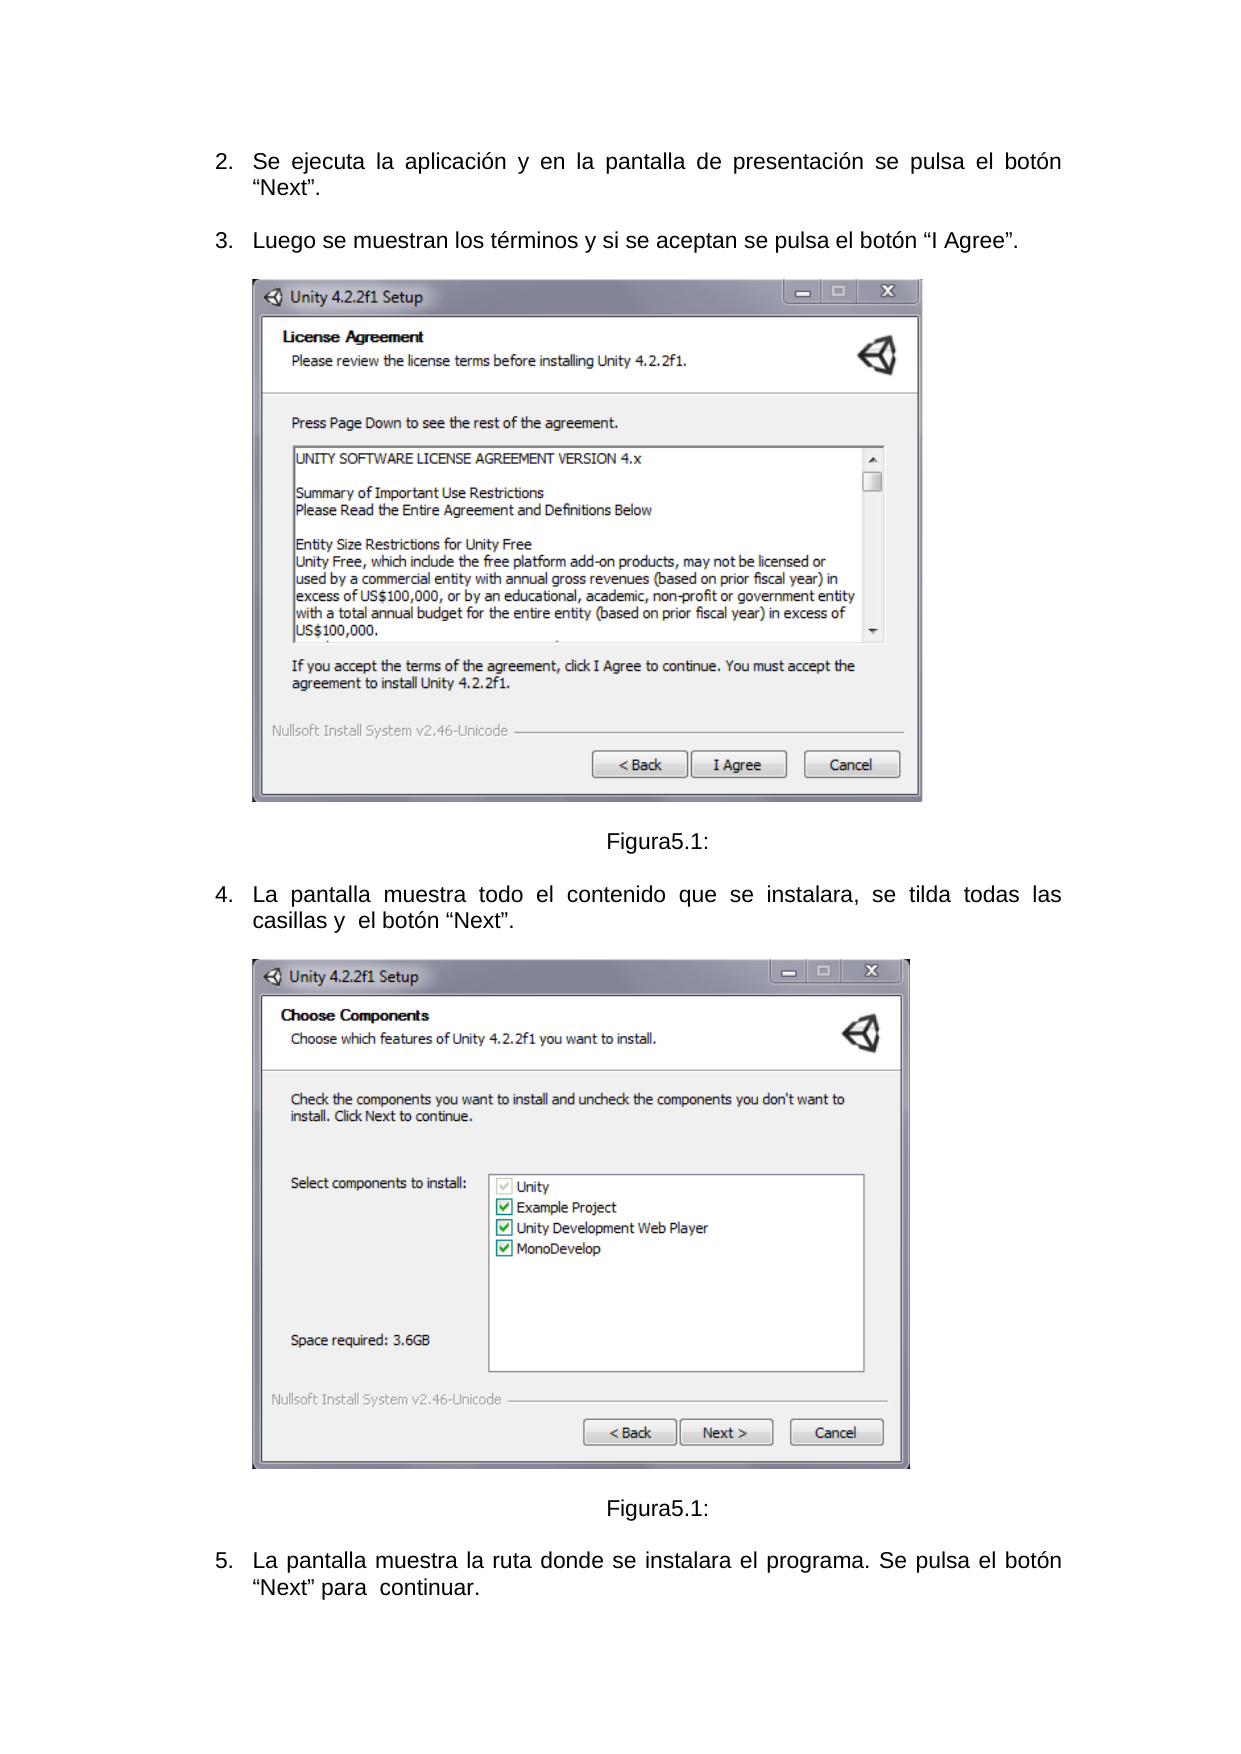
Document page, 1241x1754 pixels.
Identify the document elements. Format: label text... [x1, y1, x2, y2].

list Se ejecuta la aplicación y en la pantalla de presentación se pulsa el botón “Next”. [215, 148, 1063, 200]
text Figura5.1: [252, 828, 1063, 854]
list Luego se muestran los términos y si se aceptan se pulsa el botón “I Agree”. [215, 227, 1063, 253]
list La pantalla muestra todo el contenido que se instalara, se tilda todas las casillas y el botón “Next”. [215, 881, 1063, 933]
picture [252, 279, 923, 802]
text Figura5.1: [252, 1494, 1063, 1521]
picture [252, 959, 910, 1469]
list La pantalla muestra la ruta donde se instalara el programa. Se pulsa el botón “Next” para continuar. [215, 1547, 1063, 1600]
